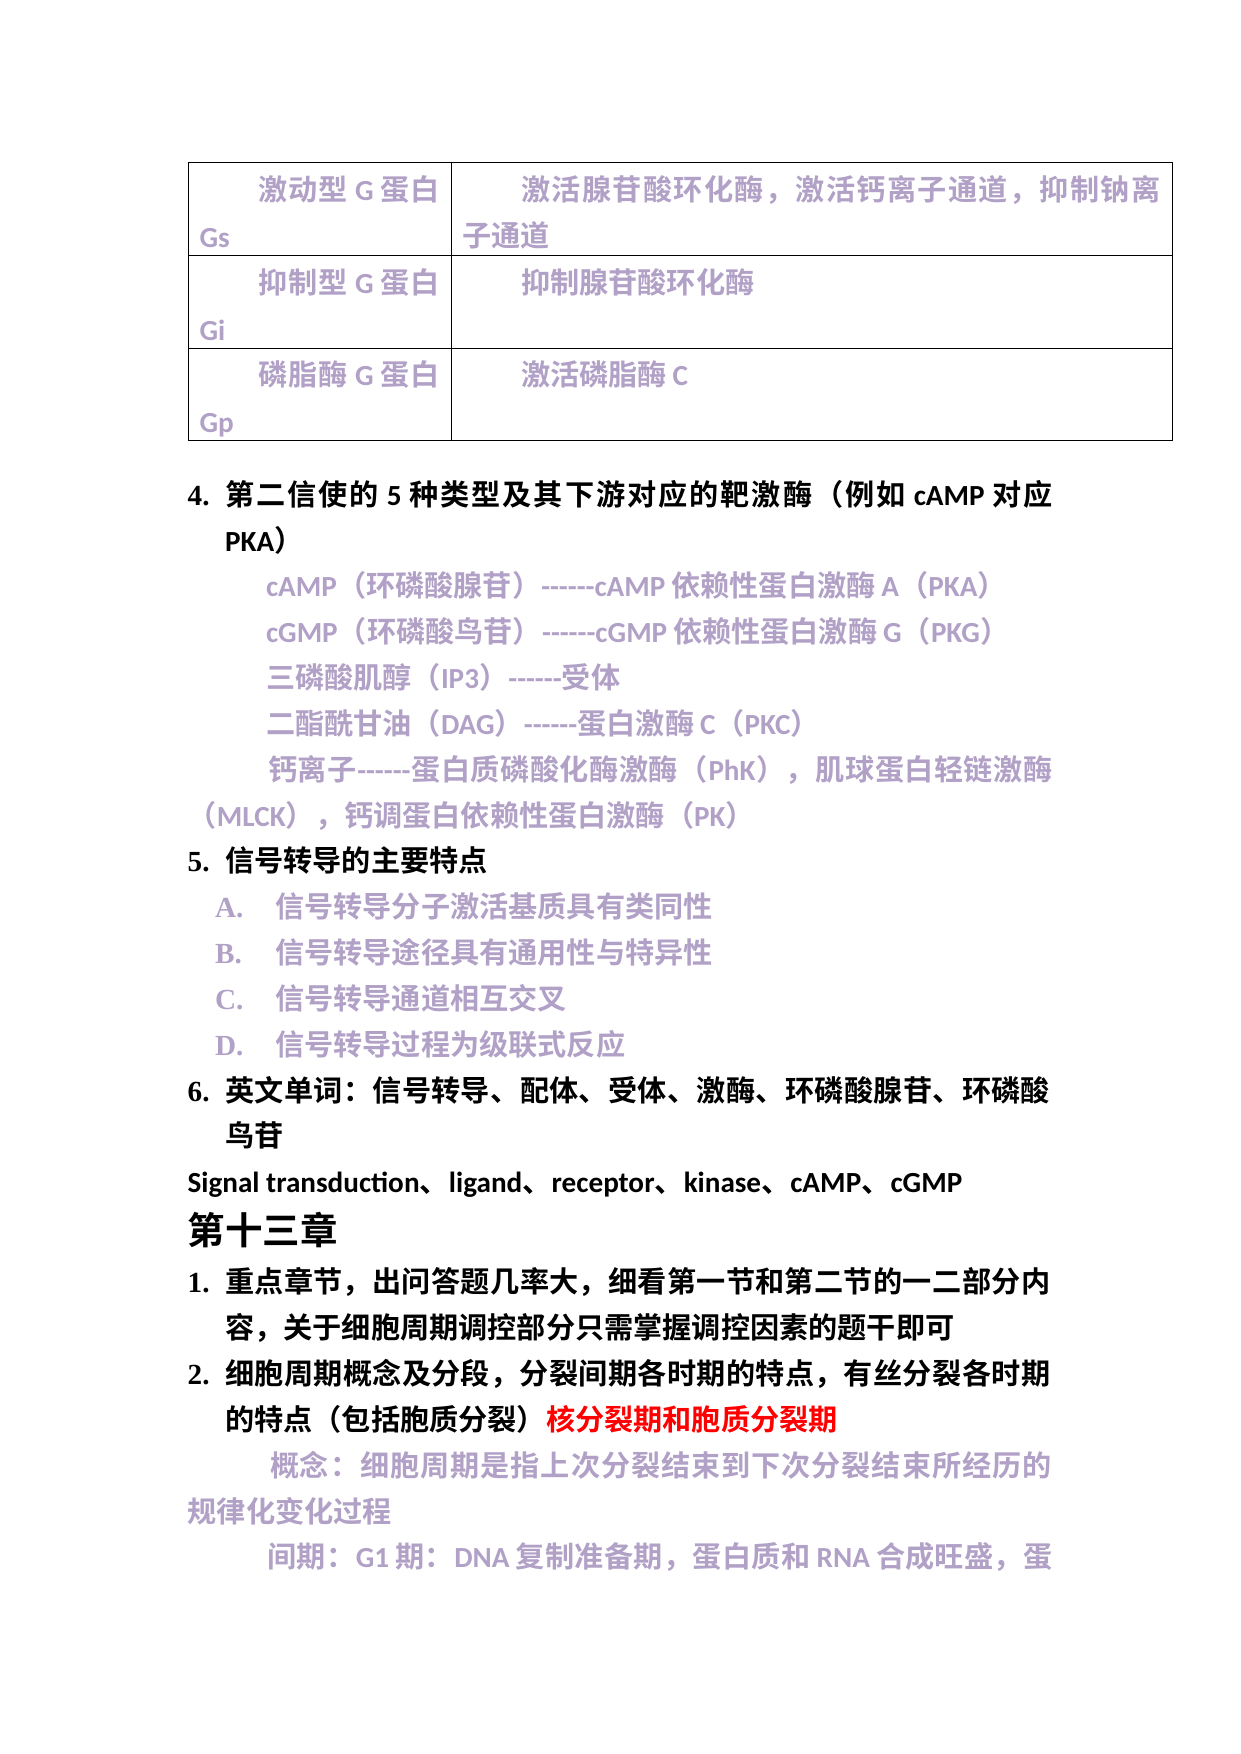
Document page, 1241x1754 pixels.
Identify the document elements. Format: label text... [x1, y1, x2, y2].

list 第二信使的5种类型及其下游对应的靶激酶（例如cAMP对应PKA） [187, 468, 1053, 559]
list 信号转导的主要特点 [187, 834, 1053, 880]
list 三磷酸肌醇（IP3）------受体 [187, 651, 1053, 697]
list 信号转导过程为级联式反应 [215, 1018, 1053, 1064]
table_cell 抑制腺苷酸环化酶 [452, 256, 1172, 347]
list 重点章节，出问答题几率大，细看第一节和第二节的一二部分内容，关于细胞周期调控部分只需掌握调控因素的题干即可 [187, 1255, 1053, 1347]
list 细胞周期概念及分段，分裂间期各时期的特点，有丝分裂各时期的特点（包括胞质分裂）核分裂期和胞质分裂期 [187, 1347, 1053, 1439]
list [187, 1530, 1053, 1576]
list 信号转导通道相互交叉 [215, 972, 1053, 1018]
text Signal transduction、ligand、receptor、kinase、cAMP、cGMP [187, 1155, 1053, 1201]
list 英文单词：信号转导、配体、受体、激酶、环磷酸腺苷、环磷酸鸟苷 [187, 1064, 1053, 1155]
table_cell 抑制型G蛋白Gi [189, 256, 451, 347]
list 钙离子------蛋白质磷酸化酶激酶（PhK），肌球蛋白轻链激酶（MLCK），钙调蛋白依赖性蛋白激酶（PK） [187, 743, 1053, 834]
table_cell 激动型G蛋白Gs [189, 163, 451, 255]
table_cell 激活磷脂酶C [452, 349, 1172, 440]
list cGMP（环磷酸鸟苷）------cGMP依赖性蛋白激酶G（PKG） [187, 605, 1053, 651]
list 二酯酰甘油（DAG）------蛋白激酶C（PKC） [187, 697, 1053, 743]
list cAMP（环磷酸腺苷）------cAMP依赖性蛋白激酶A（PKA） [187, 559, 1053, 605]
table_cell 激活腺苷酸环化酶，激活钙离子通道，抑制钠离子通道 [452, 163, 1172, 255]
text 第十三章 [187, 1201, 1053, 1255]
list 信号转导途径具有通用性与特异性 [215, 926, 1053, 972]
list 概念：细胞周期是指上次分裂结束到下次分裂结束所经历的规律化变化过程 [187, 1439, 1053, 1530]
table_cell 磷脂酶G蛋白Gp [189, 349, 451, 440]
list 信号转导分子激活基质具有类同性 [215, 880, 1053, 926]
